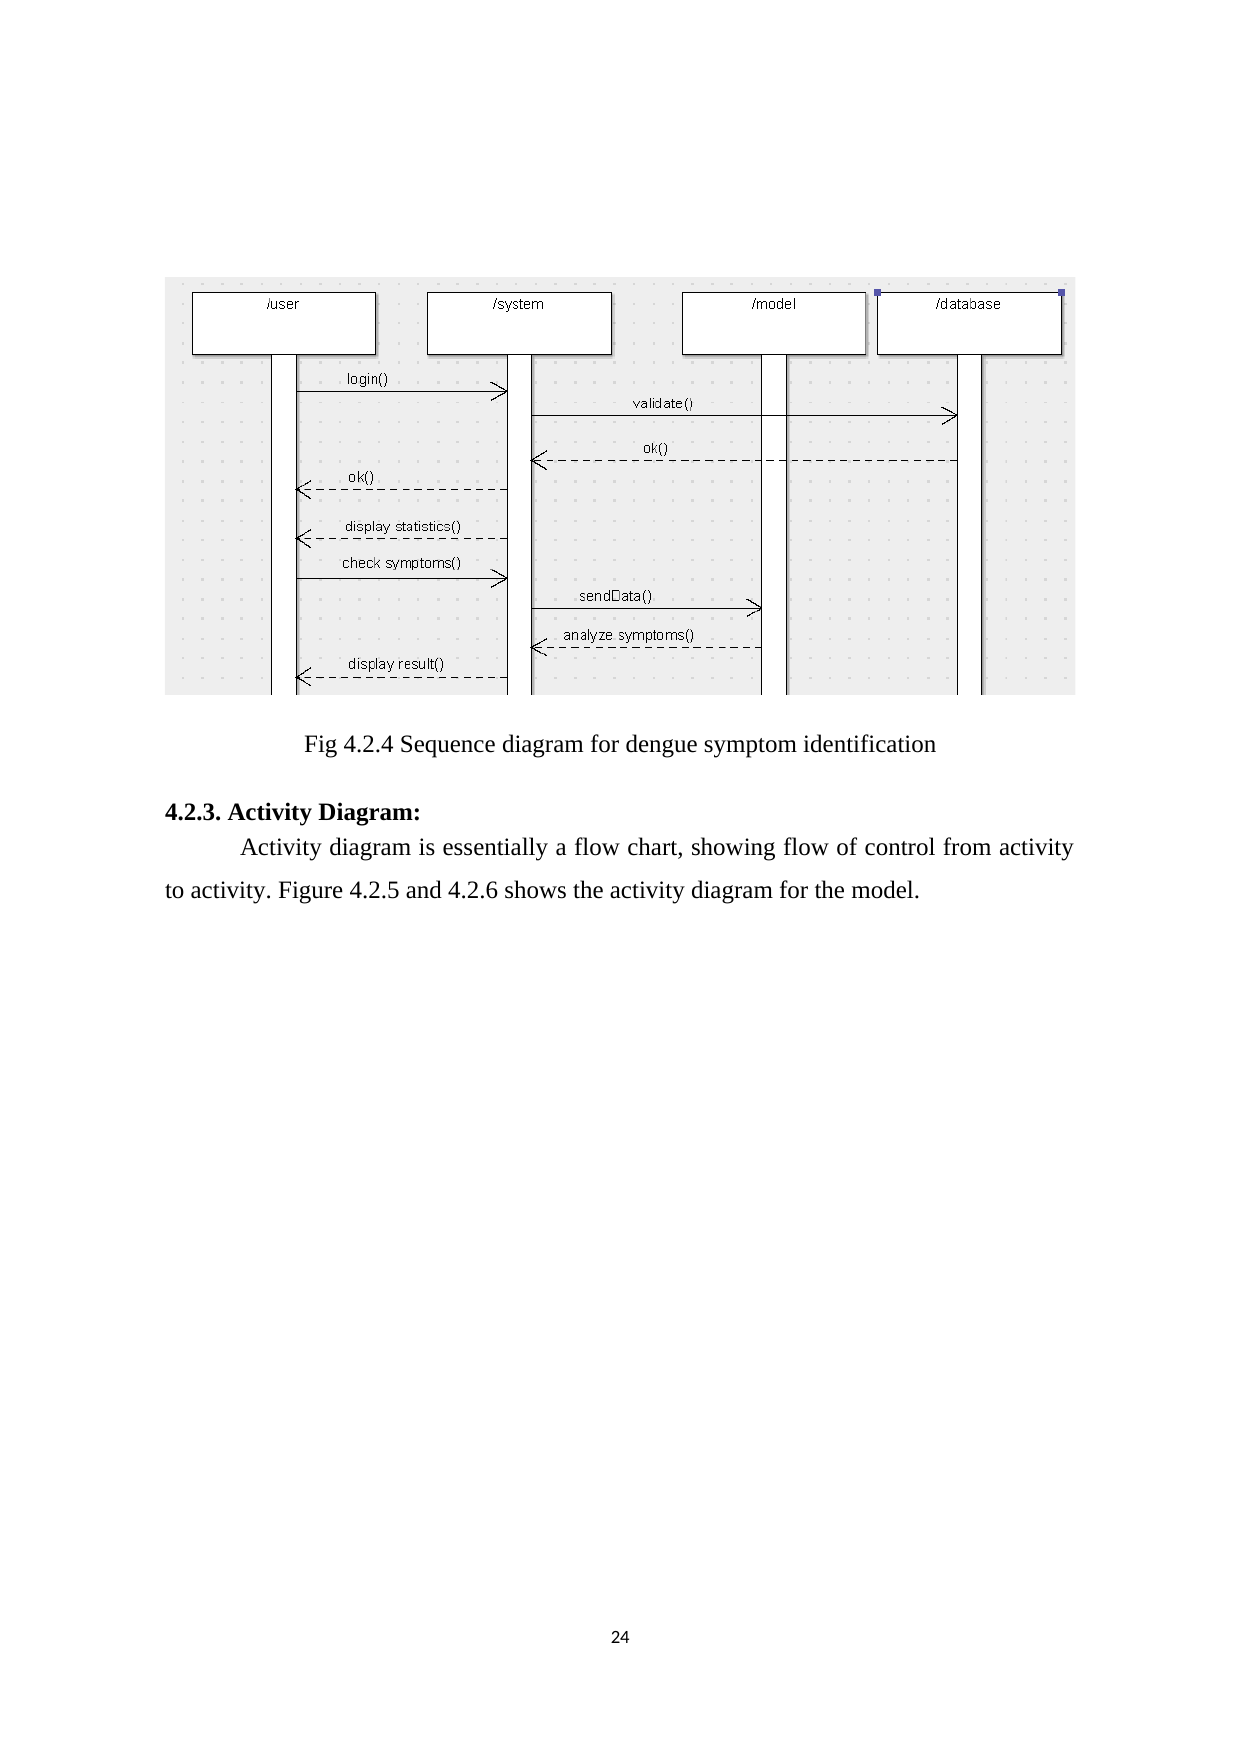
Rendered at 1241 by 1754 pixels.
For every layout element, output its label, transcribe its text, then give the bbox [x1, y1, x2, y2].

subtitle 4.2.3. Activity Diagram: [165, 797, 1075, 826]
text Activity diagram is essentially a flow chart, showing flow of control from activity to activity. Figure 4.2.5 and 4.2.6 shows the activity diagram for the model. [165, 832, 1075, 904]
text Fig 4.2.4 Sequence diagram for dengue symptom identification [165, 729, 1075, 758]
picture [164, 277, 1076, 695]
